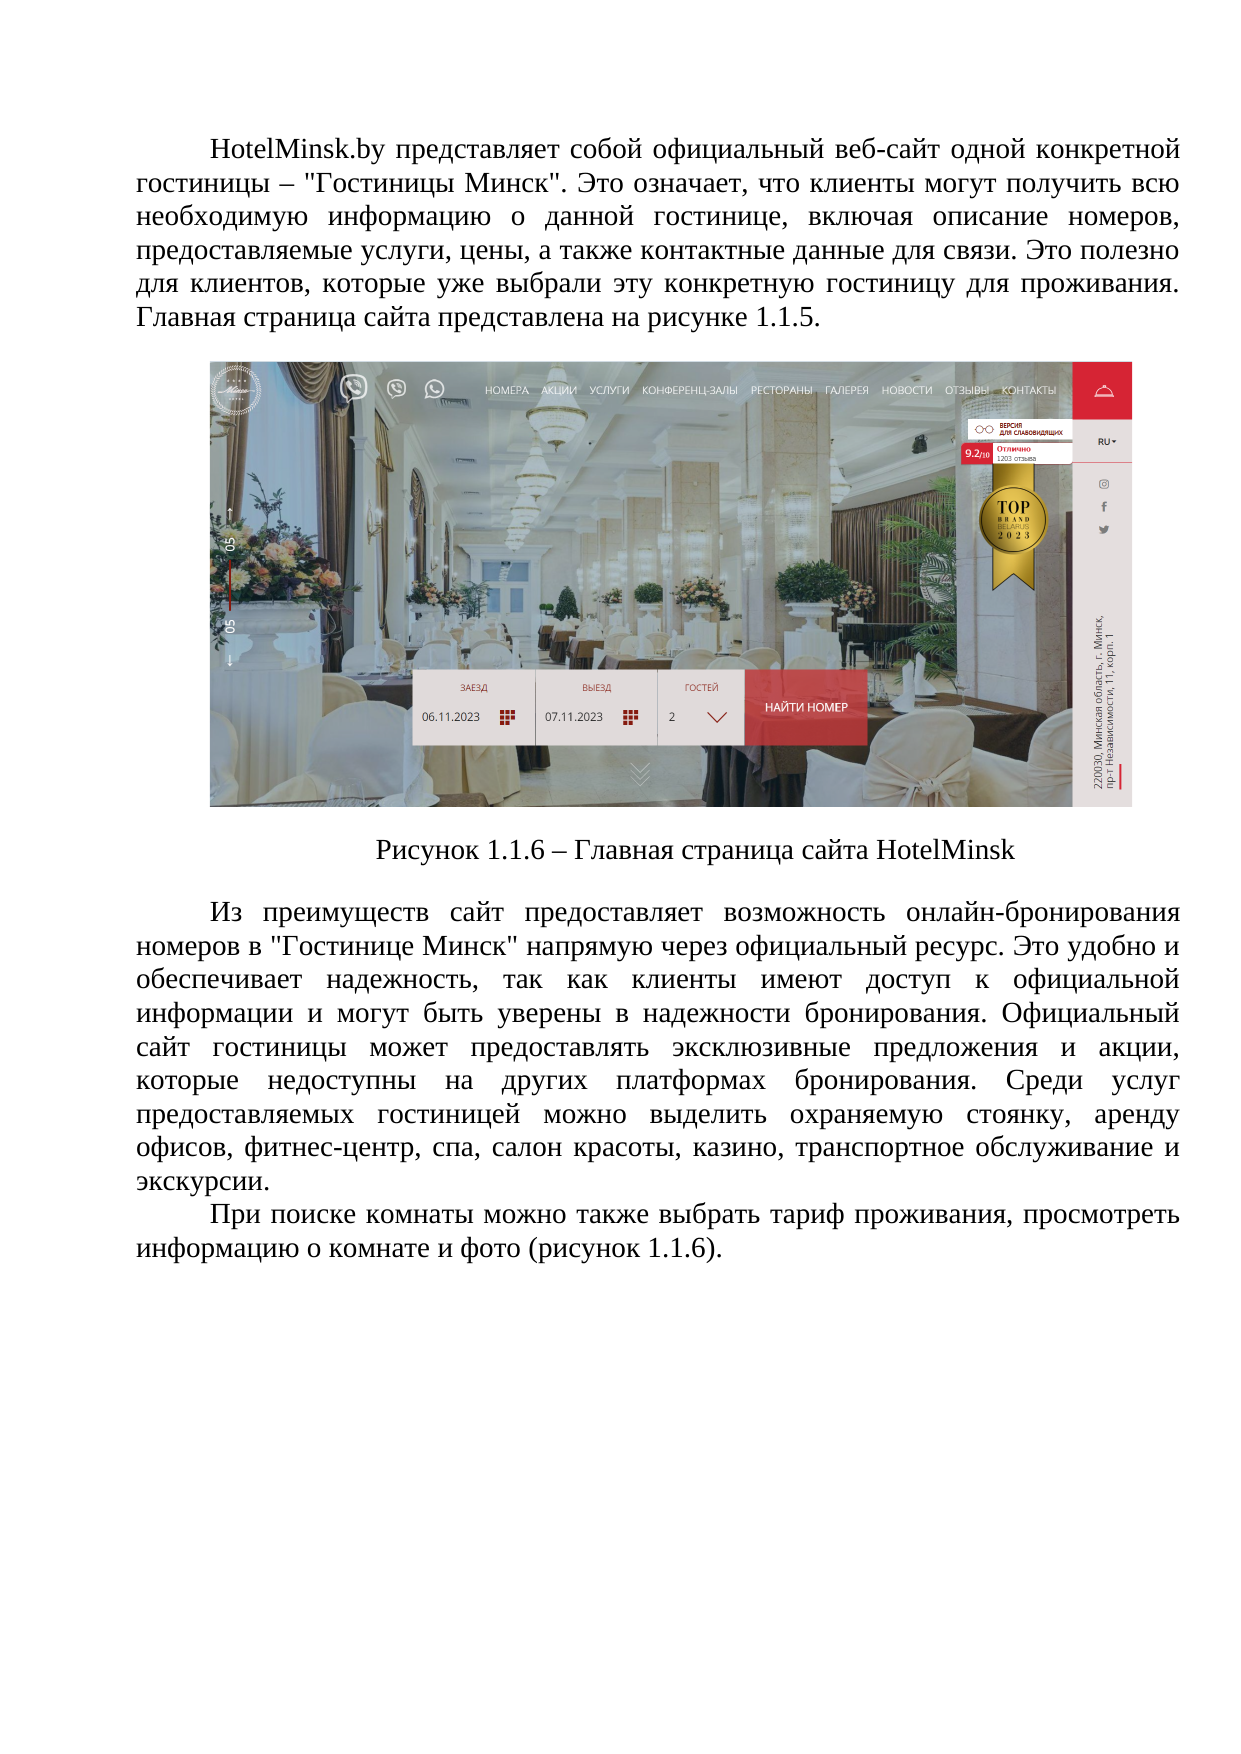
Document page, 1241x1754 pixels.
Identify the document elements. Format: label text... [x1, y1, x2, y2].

text HotelMinsk.by представляет собой официальный веб-сайт одной конкретной гостиницы – "Гостиницы Минск". Это означает, что клиенты могут получить всю необходимую информацию о данной гостинице, включая описание номеров, предоставляемые услуги, цены, а также контактные данные для связи. Это полезно для клиентов, которые уже выбрали эту конкретную гостиницу для проживания. Главная страница сайта представлена на рисунке 1.1.5. [136, 131, 1181, 333]
text При поиске комнаты можно также выбрать тариф проживания, просмотреть информацию о комнате и фото (рисунок 1.1.6). [136, 1196, 1181, 1263]
text Из преимуществ сайт предоставляет возможность онлайн-бронирования номеров в "Гостинице Минск" напрямую через официальный ресурс. Это удобно и обеспечивает надежность, так как клиенты имеют доступ к официальной информации и могут быть уверены в надежности бронирования. Официальный сайт гостиницы может предоставлять эксклюзивные предложения и акции, которые недоступны на других платформах бронирования. Среди услуг предоставляемых гостиницей можно выделить охраняемую стоянку, аренду офисов, фитнес-центр, спа, салон красоты, казино, транспортное обслуживание и экскурсии. [136, 894, 1181, 1196]
picture [209, 361, 1133, 807]
text Рисунок 1.1.6 – Главная страница сайта HotelMinsk [136, 832, 1181, 865]
